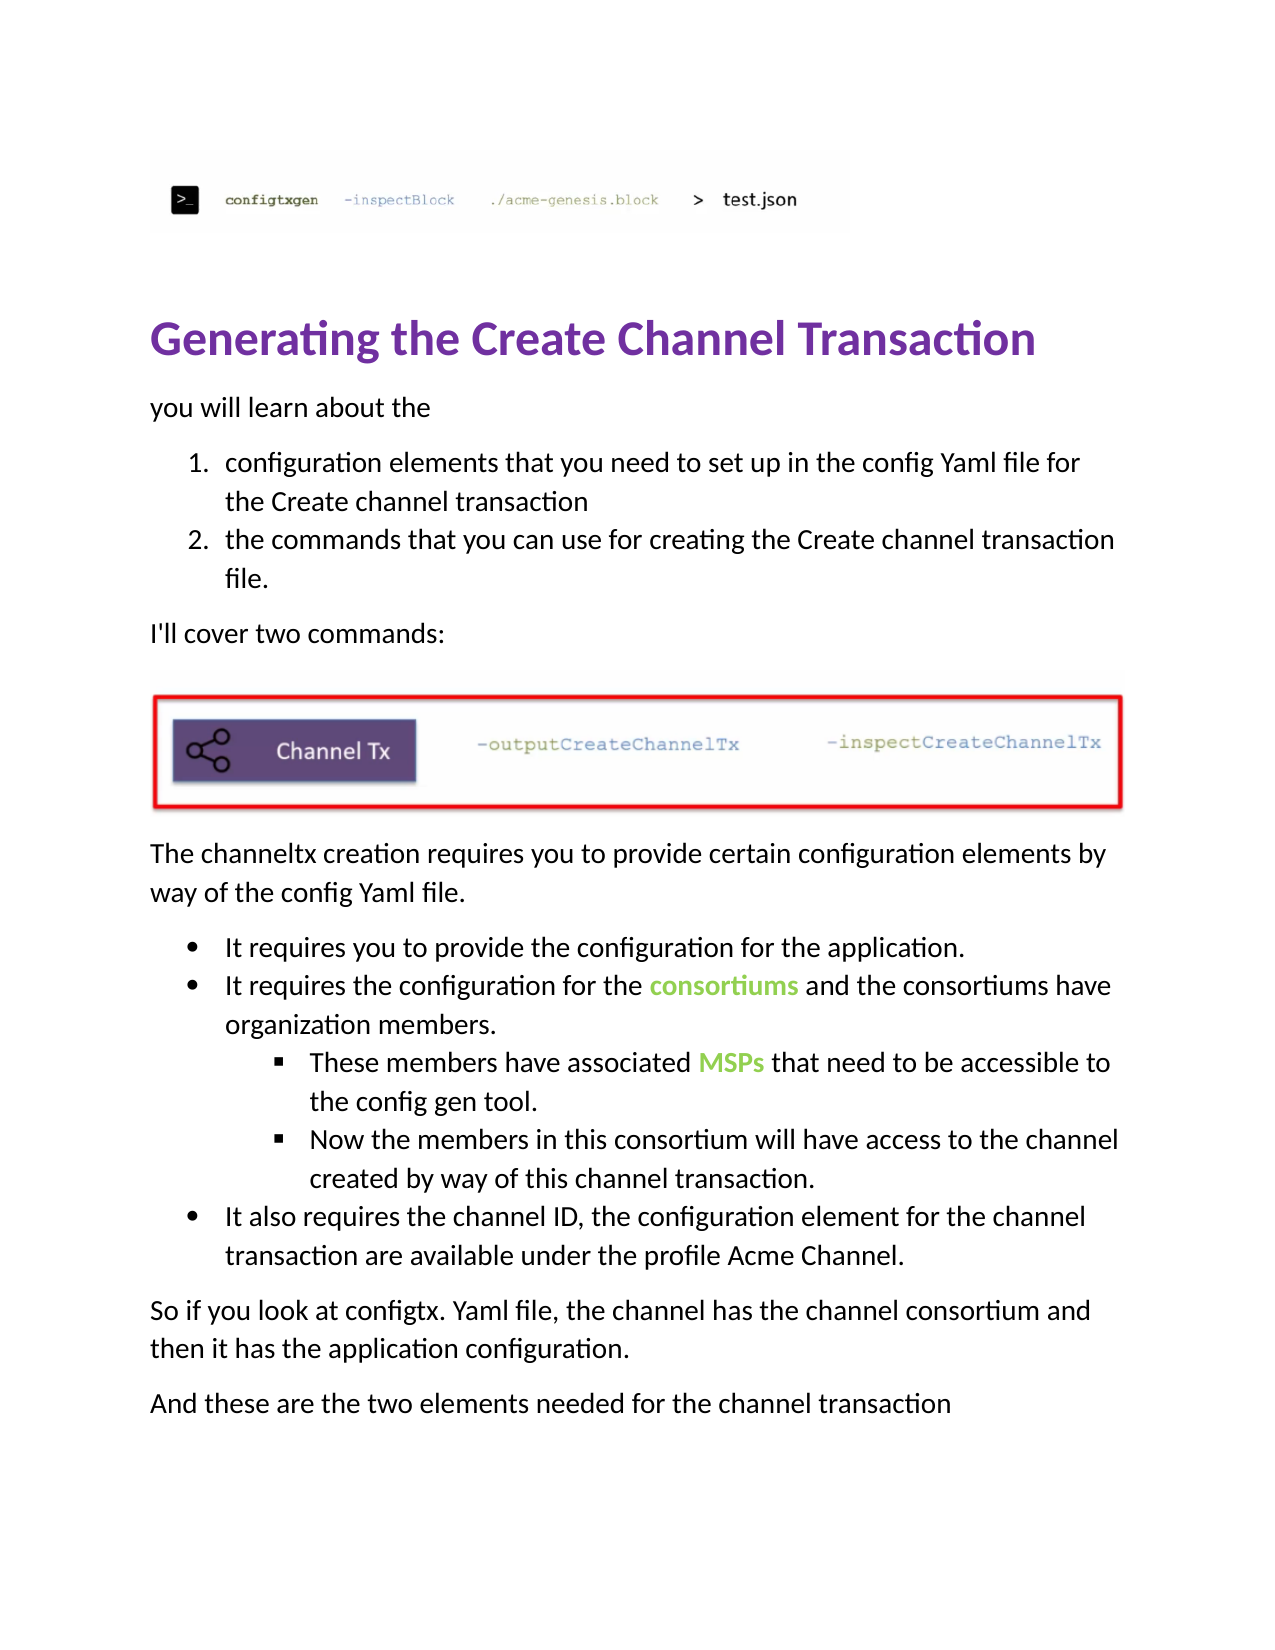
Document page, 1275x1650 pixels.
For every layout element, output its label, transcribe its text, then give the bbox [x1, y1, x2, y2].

text And these are the two elements needed for the channel transaction [150, 1385, 1125, 1421]
list Now the members in this consortium will have access to the channel created by way of this channel transaction. [272, 1121, 1125, 1195]
text So if you look at configtx. Yaml file, the channel has the channel consortium and then it has the application configuration. [150, 1292, 1125, 1366]
list It requires the configuration for the consortiums and the consortiums have organization members. [187, 967, 1125, 1042]
list configuration elements that you need to set up in the config Yaml file for the Create channel transaction [187, 444, 1125, 518]
list These members have associated MSPs that need to be accessible to the config gen tool. [272, 1044, 1125, 1118]
text you will learn about the [150, 389, 1125, 425]
list It requires you to provide the configuration for the application. [187, 929, 1125, 965]
text Generating the Create Channel Transaction [150, 307, 1125, 368]
text The channeltx creation requires you to provide certain configuration elements by way of the config Yaml file. [150, 836, 1125, 909]
picture [150, 670, 1125, 817]
picture [150, 150, 851, 233]
text I'll cover two commands: [150, 615, 1125, 651]
list the commands that you can use for creating the Create channel transaction file. [187, 521, 1125, 595]
list It also requires the channel ID, the configuration element for the channel transaction are available under the profile Acme Channel. [187, 1198, 1125, 1272]
